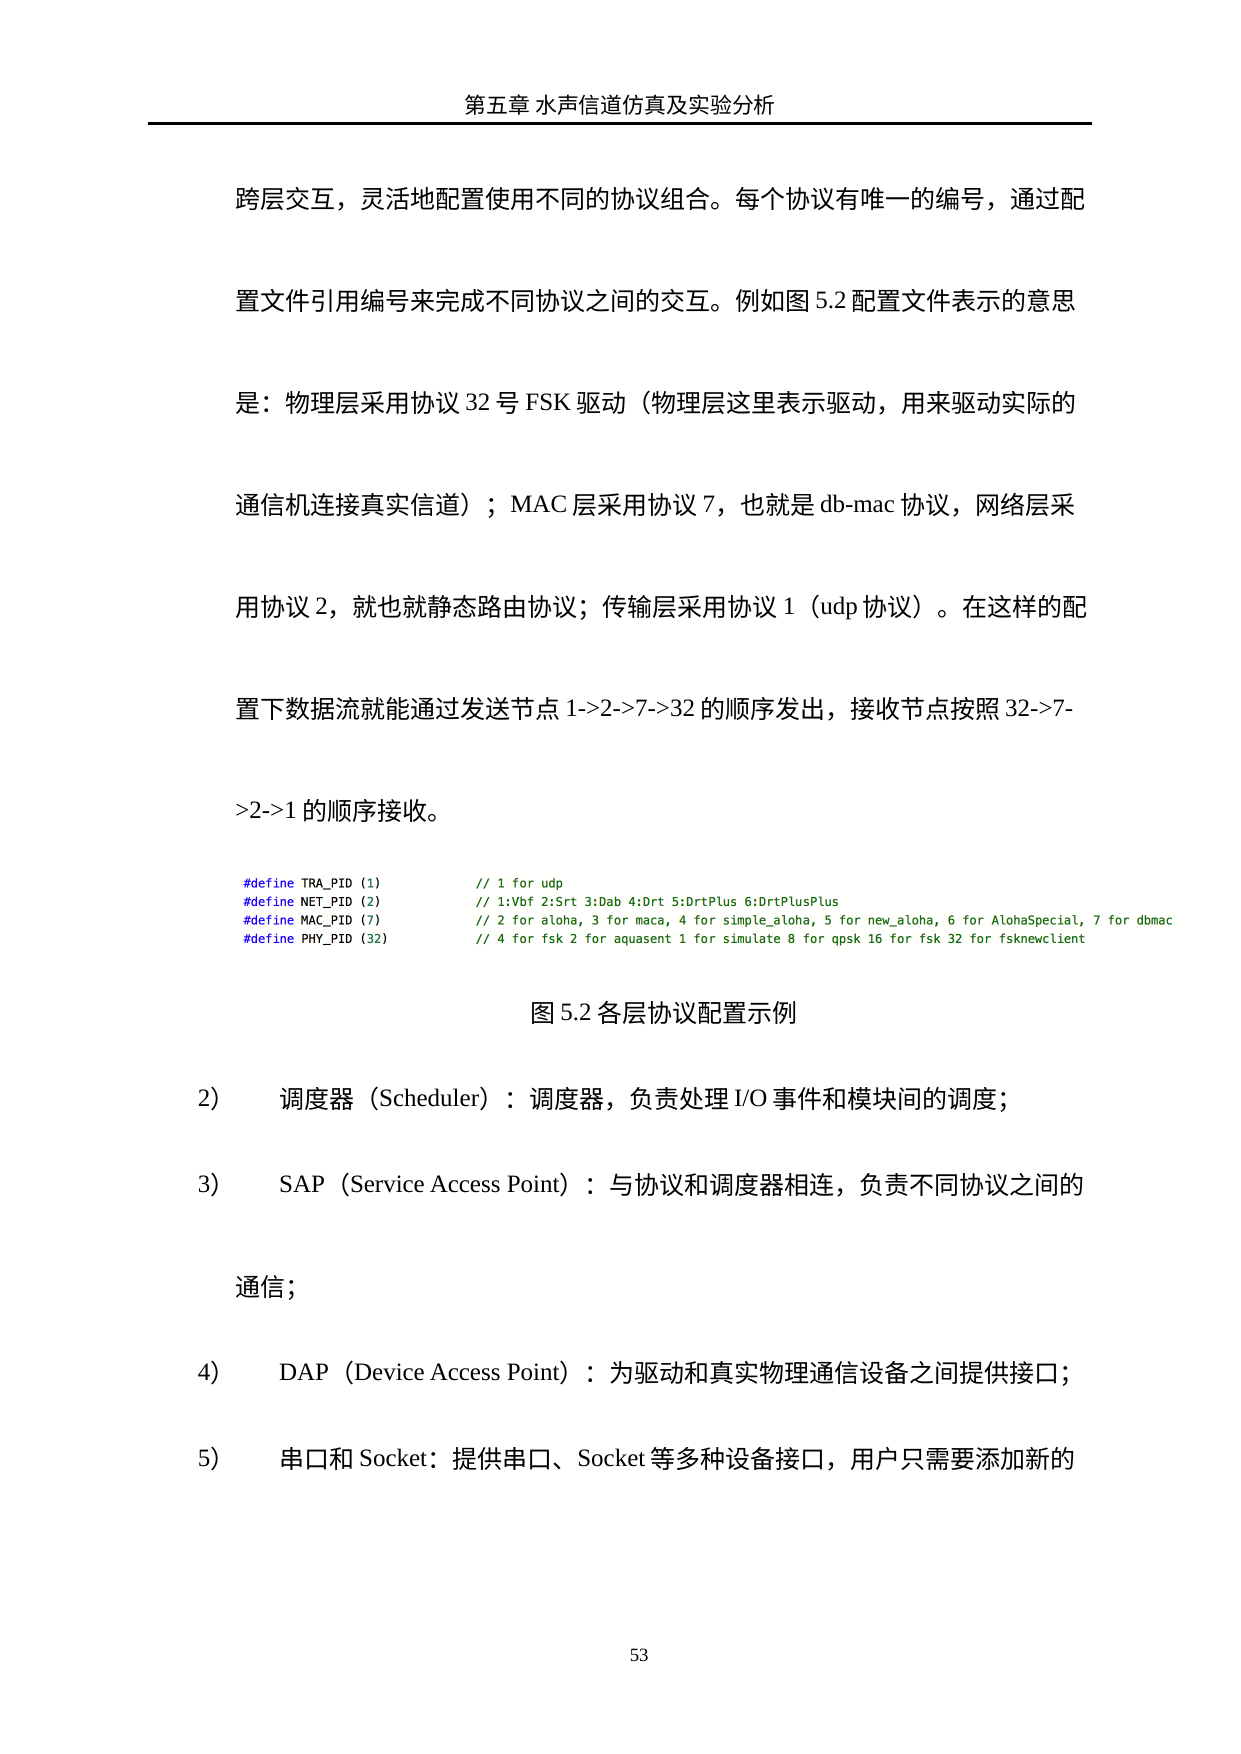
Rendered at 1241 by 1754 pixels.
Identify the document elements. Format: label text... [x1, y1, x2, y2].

picture [235, 872, 1180, 952]
list 调度器（Scheduler）：调度器，负责处理I/O事件和模块间的调度； [198, 1063, 1092, 1131]
list 图5.2 各层协议配置示例 [235, 977, 1092, 1045]
list SAP（Service Access Point）：与协议和调度器相连，负责不同协议之间的通信； [198, 1149, 1092, 1319]
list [198, 1423, 1092, 1491]
list DAP（Device Access Point）：为驱动和真实物理通信设备之间提供接口； [198, 1337, 1092, 1405]
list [198, 164, 1092, 843]
